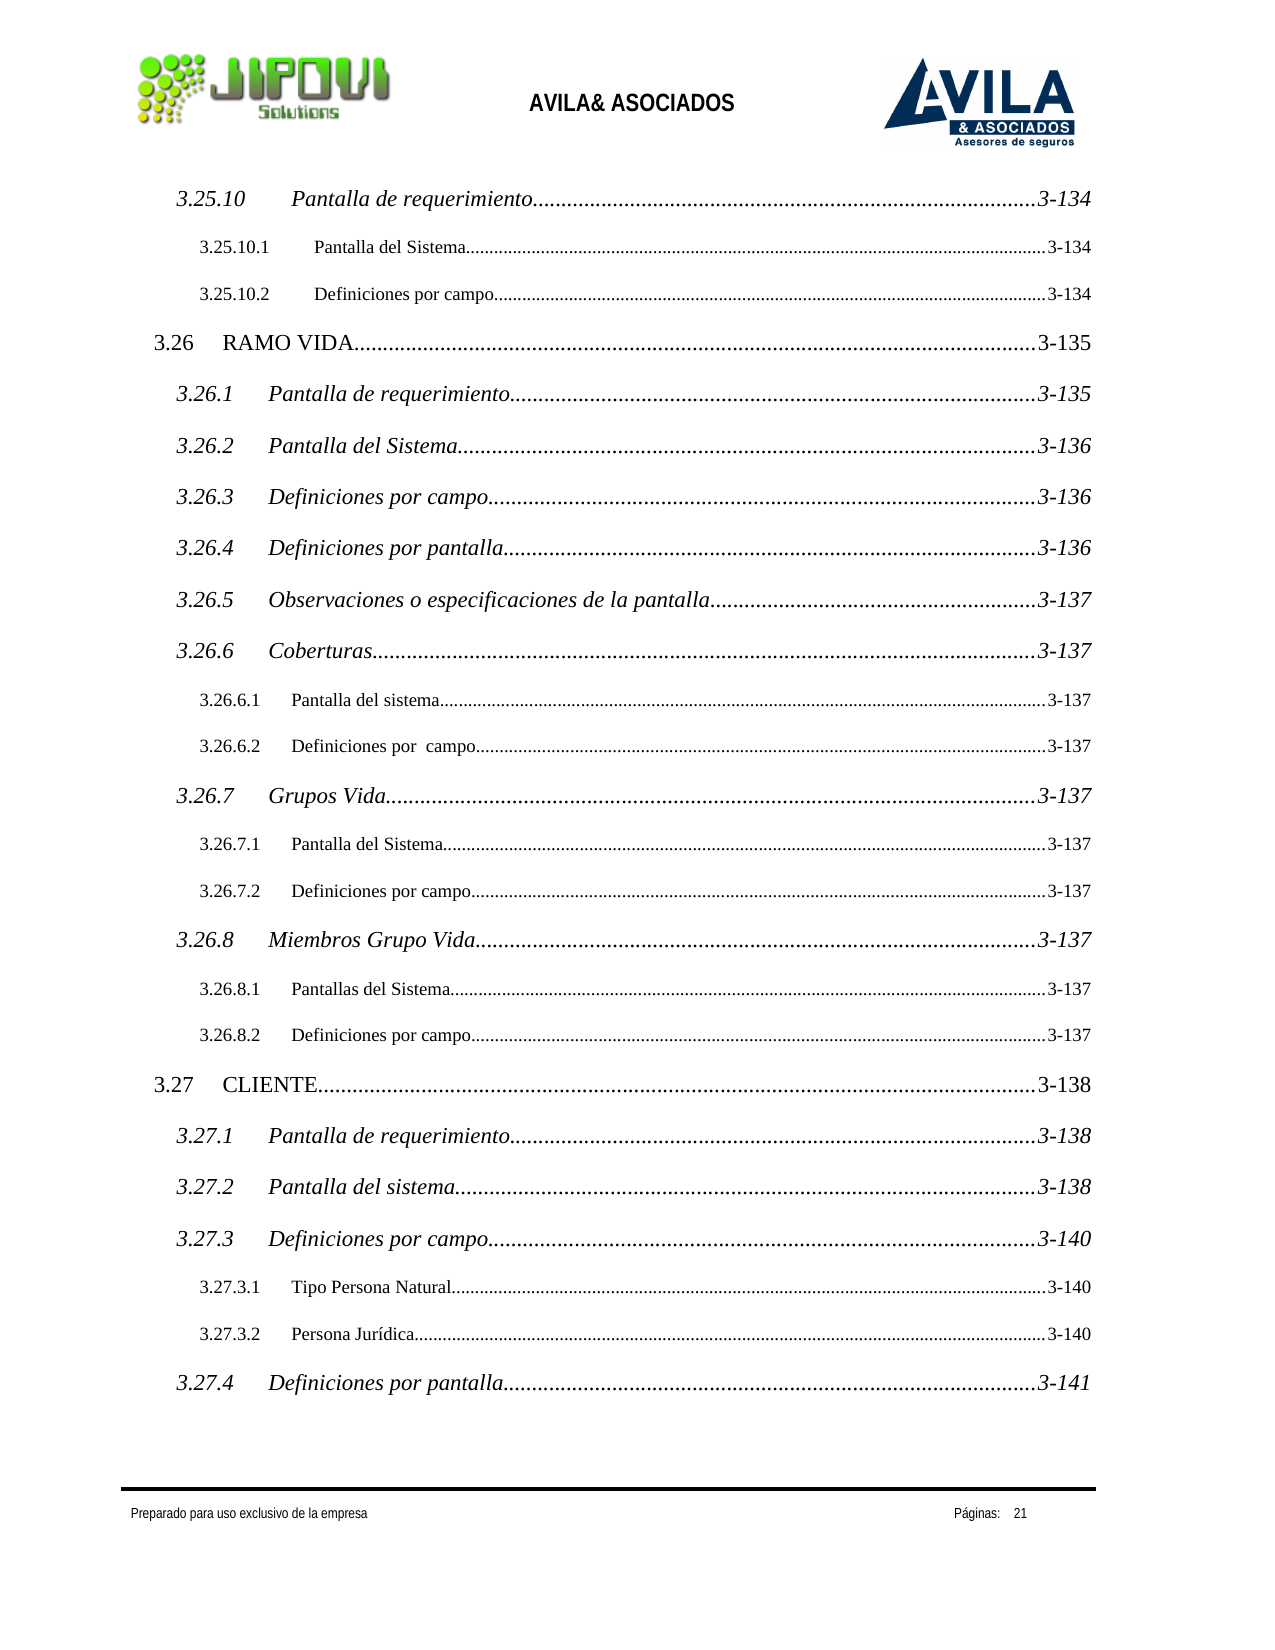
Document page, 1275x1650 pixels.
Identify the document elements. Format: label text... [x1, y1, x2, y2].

text 3.27 CLIENTE 3-138 [153, 1071, 1092, 1097]
picture [881, 57, 1077, 148]
text 3.26.3 Definiciones por campo 3-136 [176, 483, 1092, 509]
text 3.26 RAMO VIDA 3-135 [153, 329, 1092, 355]
text 3.26.2 Pantalla del Sistema 3-136 [176, 432, 1092, 458]
text 3.26.6.1 Pantalla del sistema 3-137 [199, 688, 1092, 710]
text 3.27.1 Pantalla de requerimiento 3-138 [176, 1122, 1092, 1148]
text 3.27.3.2 Persona Jurídica 3-140 [199, 1323, 1092, 1344]
text 3.26.1 Pantalla de requerimiento 3-135 [176, 380, 1092, 407]
text 3.26.6.2 Definiciones por campo 3-137 [199, 735, 1092, 757]
text 3.26.7 Grupos Vida 3-137 [176, 782, 1092, 808]
text 3.27.3 Definiciones por campo 3-140 [176, 1225, 1092, 1251]
text 3.26.6 Coberturas 3-137 [176, 637, 1092, 663]
text 3.27.2 Pantalla del sistema 3-138 [176, 1173, 1092, 1200]
text 3.25.10.2 Definiciones por campo 3-134 [199, 282, 1092, 304]
text 3.26.4 Definiciones por pantalla 3-136 [176, 534, 1092, 561]
text 3.26.7.2 Definiciones por campo 3-137 [199, 879, 1092, 901]
text 3.26.7.1 Pantalla del Sistema 3-137 [199, 833, 1092, 854]
text 3.26.8.2 Definiciones por campo 3-137 [199, 1024, 1092, 1046]
text 3.27.4 Definiciones por pantalla 3-141 [176, 1369, 1092, 1396]
text 3.26.8 Miembros Grupo Vida 3-137 [176, 926, 1092, 952]
picture [131, 47, 394, 128]
text 3.26.5 Observaciones o especificaciones de la pantalla 3-137 [176, 586, 1092, 612]
text 3.25.10.1 Pantalla del Sistema 3-134 [199, 236, 1092, 257]
text 3.26.8.1 Pantallas del Sistema 3-137 [199, 977, 1092, 999]
text 3.25.10 Pantalla de requerimiento 3-134 [176, 184, 1092, 211]
text 3.27.3.1 Tipo Persona Natural 3-140 [199, 1276, 1092, 1298]
